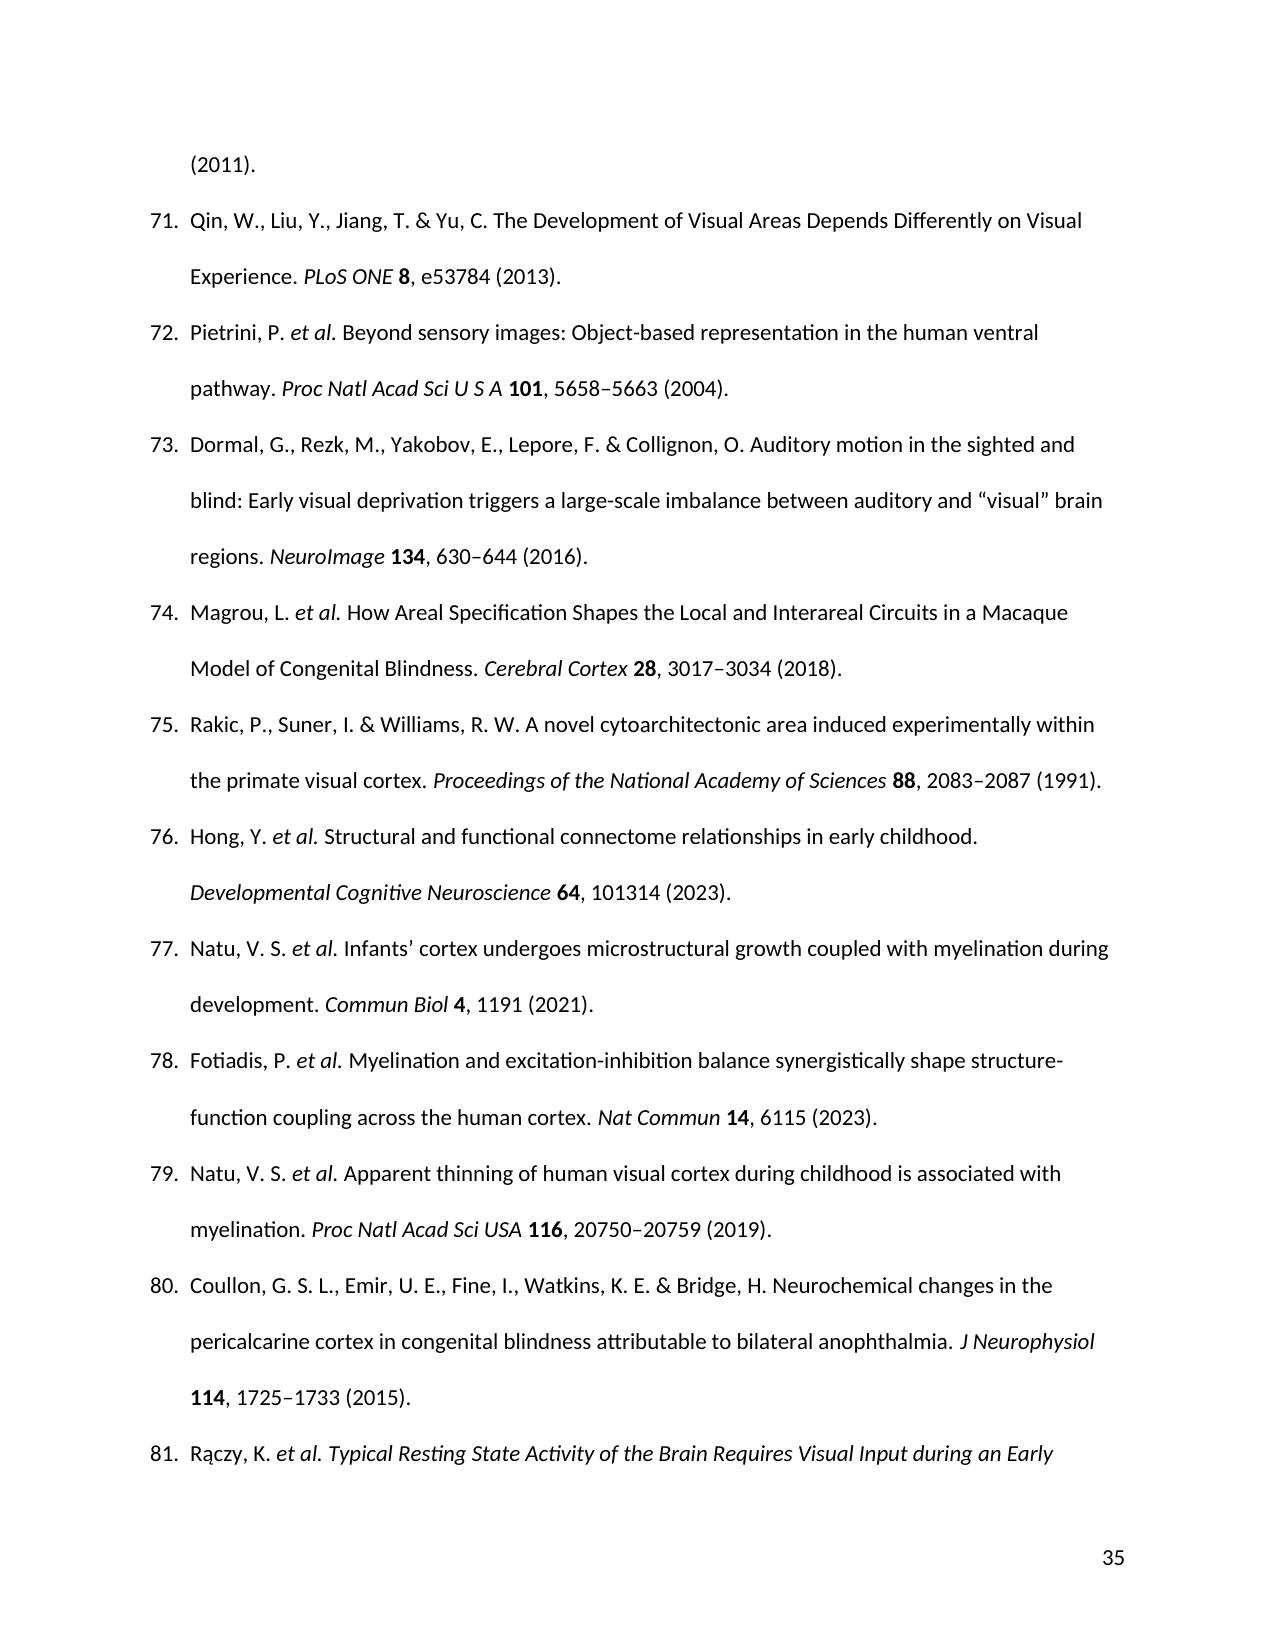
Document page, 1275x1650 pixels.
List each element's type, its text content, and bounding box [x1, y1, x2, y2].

text 71. Qin, W., Liu, Y., Jiang, T. & Yu, C. The Development of Visual Areas Depends Differently on Visual Experience. PLoS ONE 8, e53784 (2013). [150, 206, 1125, 290]
text 76. Hong, Y. et al. Structural and functional connectome relationships in early childhood. Developmental Cognitive Neuroscience 64, 101314 (2023). [150, 822, 1125, 907]
text 79. Natu, V. S. et al. Apparent thinning of human visual cortex during childhood is associated with myelination. Proc Natl Acad Sci USA 116, 20750–20759 (2019). [150, 1159, 1125, 1243]
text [150, 150, 1125, 178]
text 75. Rakic, P., Suner, I. & Williams, R. W. A novel cytoarchitectonic area induced experimentally within the primate visual cortex. Proceedings of the National Academy of Sciences 88, 2083–2087 (1991). [150, 710, 1125, 794]
text 73. Dormal, G., Rezk, M., Yakobov, E., Lepore, F. & Collignon, O. Auditory motion in the sighted and blind: Early visual deprivation triggers a large-scale imbalance between auditory and “visual” brain regions. NeuroImage 134, 630–644 (2016). [150, 430, 1125, 570]
text 78. Fotiadis, P. et al. Myelination and excitation-inhibition balance synergistically shape structure-function coupling across the human cortex. Nat Commun 14, 6115 (2023). [150, 1047, 1125, 1131]
text 80. Coullon, G. S. L., Emir, U. E., Fine, I., Watkins, K. E. & Bridge, H. Neurochemical changes in the pericalcarine cortex in congenital blindness attributable to bilateral anophthalmia. J Neurophysiol 114, 1725–1733 (2015). [150, 1271, 1125, 1411]
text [150, 1439, 1125, 1467]
text 77. Natu, V. S. et al. Infants’ cortex undergoes microstructural growth coupled with myelination during development. Commun Biol 4, 1191 (2021). [150, 934, 1125, 1019]
text 72. Pietrini, P. et al. Beyond sensory images: Object-based representation in the human ventral pathway. Proc Natl Acad Sci U S A 101, 5658–5663 (2004). [150, 318, 1125, 402]
text 74. Magrou, L. et al. How Areal Specification Shapes the Local and Interareal Circuits in a Macaque Model of Congenital Blindness. Cerebral Cortex 28, 3017–3034 (2018). [150, 598, 1125, 682]
